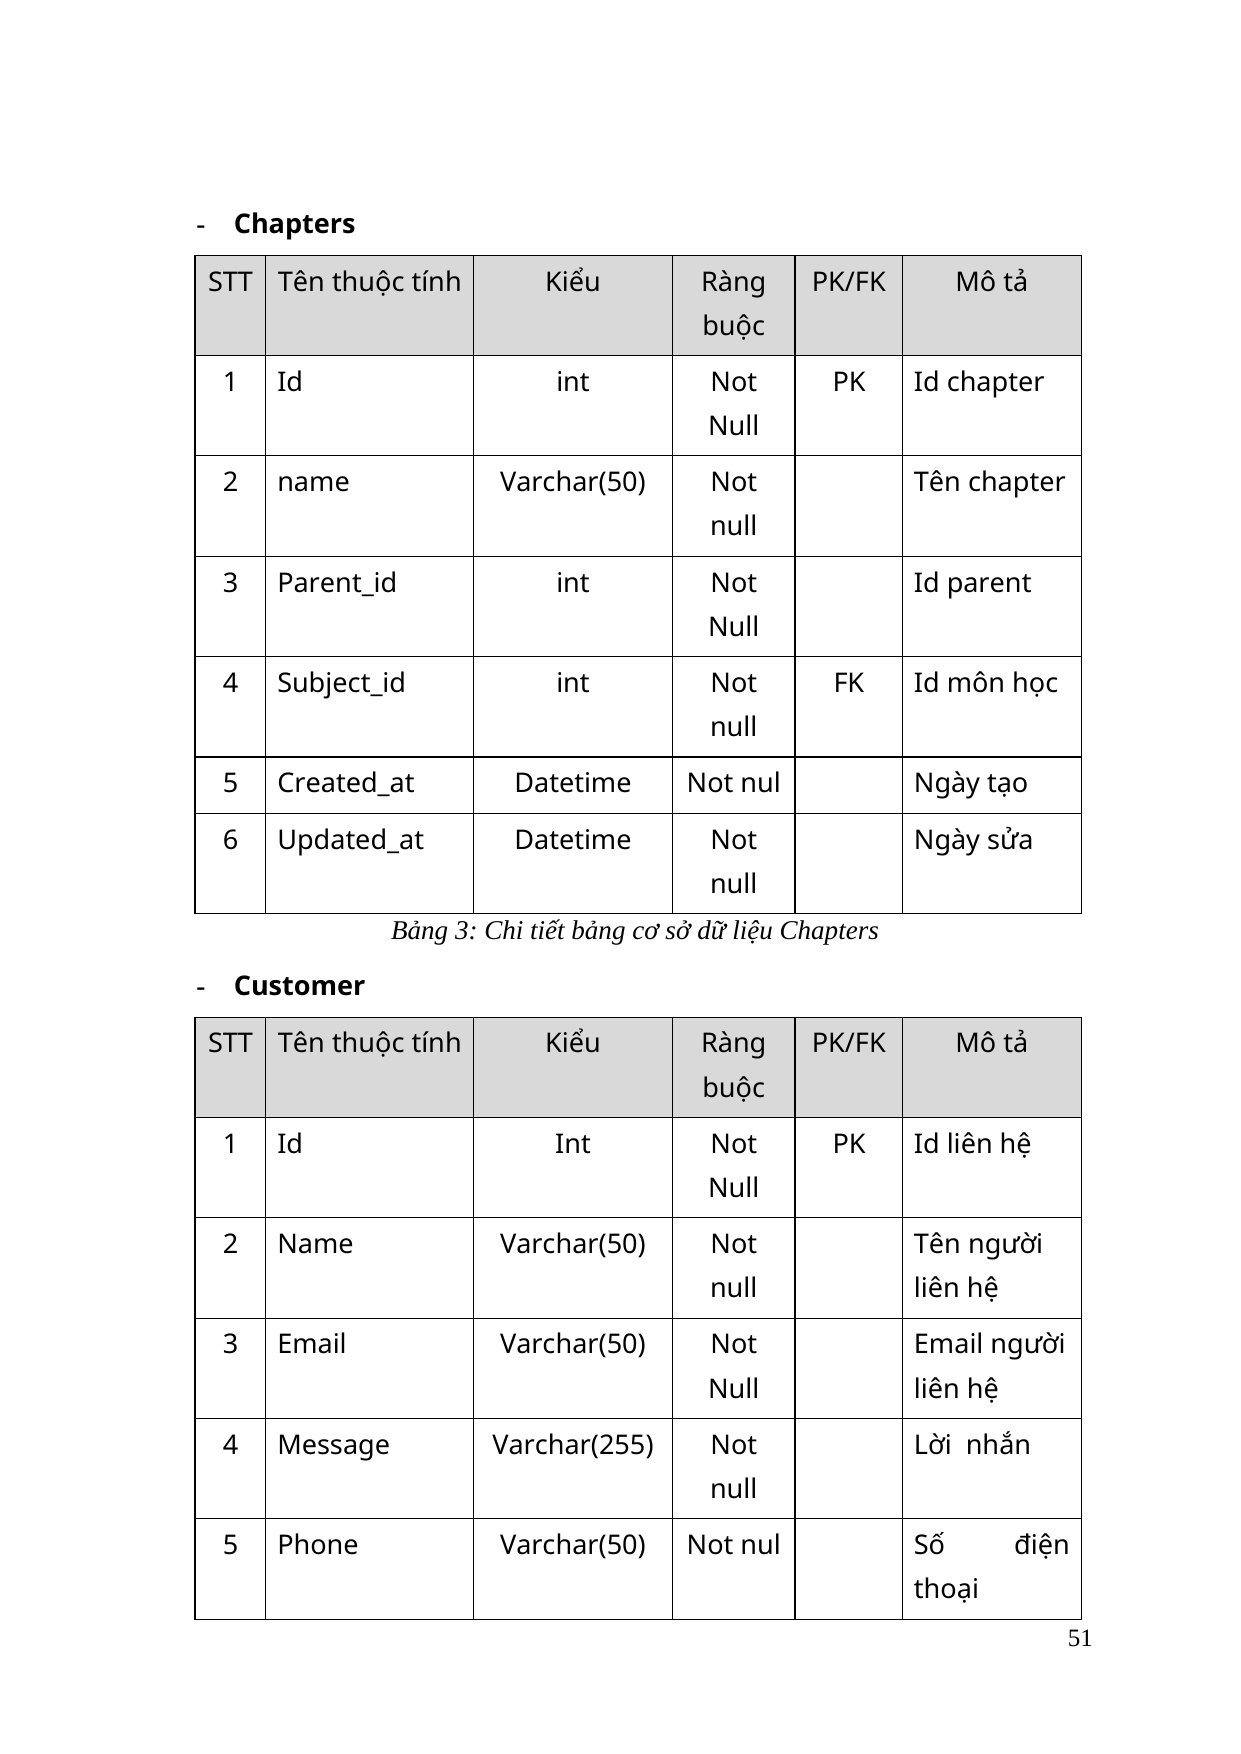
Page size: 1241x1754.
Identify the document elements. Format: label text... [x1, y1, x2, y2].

table_cell 5 [196, 1519, 265, 1618]
table_cell [796, 1519, 902, 1618]
table_cell [796, 1319, 902, 1418]
table_cell Varchar(255) [474, 1419, 672, 1518]
table_cell Varchar(50) [474, 1218, 672, 1318]
table_cell Email [266, 1319, 473, 1418]
table_cell Parent_id [266, 557, 473, 656]
table_cell 4 [196, 657, 265, 756]
table_cell Name [266, 1218, 473, 1318]
table_cell PK [796, 356, 902, 455]
table_cell Varchar(50) [474, 456, 672, 556]
table_cell Not Null [673, 356, 794, 455]
table_cell name [266, 456, 473, 556]
table_header PK/FK [796, 256, 902, 355]
table_header Tên thuộc tính [266, 256, 473, 355]
table_cell Not nul [673, 758, 794, 813]
list Customer [196, 966, 1092, 1003]
table_cell 1 [196, 356, 265, 455]
table_cell Phone [266, 1519, 473, 1618]
table_header Ràng buộc [673, 1018, 794, 1117]
table_header Ràng buộc [673, 256, 794, 355]
table_cell 6 [196, 814, 265, 913]
table_cell int [474, 557, 672, 656]
table_cell 1 [196, 1118, 265, 1217]
table_cell Ngày sửa [903, 814, 1081, 913]
table_cell Id parent [903, 557, 1081, 656]
table_header Mô tả [903, 1018, 1081, 1117]
table_cell [796, 758, 902, 813]
table_cell Datetime [474, 814, 672, 913]
table_cell 4 [196, 1419, 265, 1518]
table_cell Tên người liên hệ [903, 1218, 1081, 1318]
table_cell PK [796, 1118, 902, 1217]
table_cell [796, 814, 902, 913]
table_header PK/FK [796, 1018, 902, 1117]
table_cell 2 [196, 456, 265, 556]
table_cell Id môn học [903, 657, 1081, 756]
table_cell [796, 557, 902, 656]
table_cell Email người liên hệ [903, 1319, 1081, 1418]
table_cell Not nul [673, 1519, 794, 1618]
table_cell Varchar(50) [474, 1319, 672, 1418]
text Bảng 3: Chi tiết bảng cơ sở dữ liệu Chapters [177, 914, 1092, 945]
table_cell Id [266, 356, 473, 455]
table_cell FK [796, 657, 902, 756]
table_cell Not null [673, 1419, 794, 1518]
table_cell Not Null [673, 1118, 794, 1217]
table_cell Tên chapter [903, 456, 1081, 556]
table_cell Id chapter [903, 356, 1081, 455]
table_cell Varchar(50) [474, 1519, 672, 1618]
table_cell Not Null [673, 557, 794, 656]
table_cell Updated_at [266, 814, 473, 913]
list Chapters [196, 204, 1092, 241]
table_cell 3 [196, 557, 265, 656]
table_cell Not null [673, 1218, 794, 1318]
table_cell Lời nhắn [903, 1419, 1081, 1518]
table_header Kiểu [474, 256, 672, 355]
table_cell Số điện thoại [903, 1519, 1081, 1618]
table_cell Datetime [474, 758, 672, 813]
table_cell Created_at [266, 758, 473, 813]
table_cell Message [266, 1419, 473, 1518]
table_cell Not null [673, 657, 794, 756]
table_cell Subject_id [266, 657, 473, 756]
table_cell Not Null [673, 1319, 794, 1418]
table_header Mô tả [903, 256, 1081, 355]
table_cell Int [474, 1118, 672, 1217]
table_cell Not null [673, 456, 794, 556]
table_cell [796, 1218, 902, 1318]
table_header Kiểu [474, 1018, 672, 1117]
table_cell 2 [196, 1218, 265, 1318]
table_header STT [196, 1018, 265, 1117]
table_header Tên thuộc tính [266, 1018, 473, 1117]
table_cell 5 [196, 758, 265, 813]
table_cell [796, 1419, 902, 1518]
table_cell int [474, 356, 672, 455]
table_cell 3 [196, 1319, 265, 1418]
table_cell Ngày tạo [903, 758, 1081, 813]
table_cell int [474, 657, 672, 756]
table_cell Id [266, 1118, 473, 1217]
table_cell Id liên hệ [903, 1118, 1081, 1217]
table_header STT [196, 256, 265, 355]
table_cell [796, 456, 902, 556]
table_cell Not null [673, 814, 794, 913]
